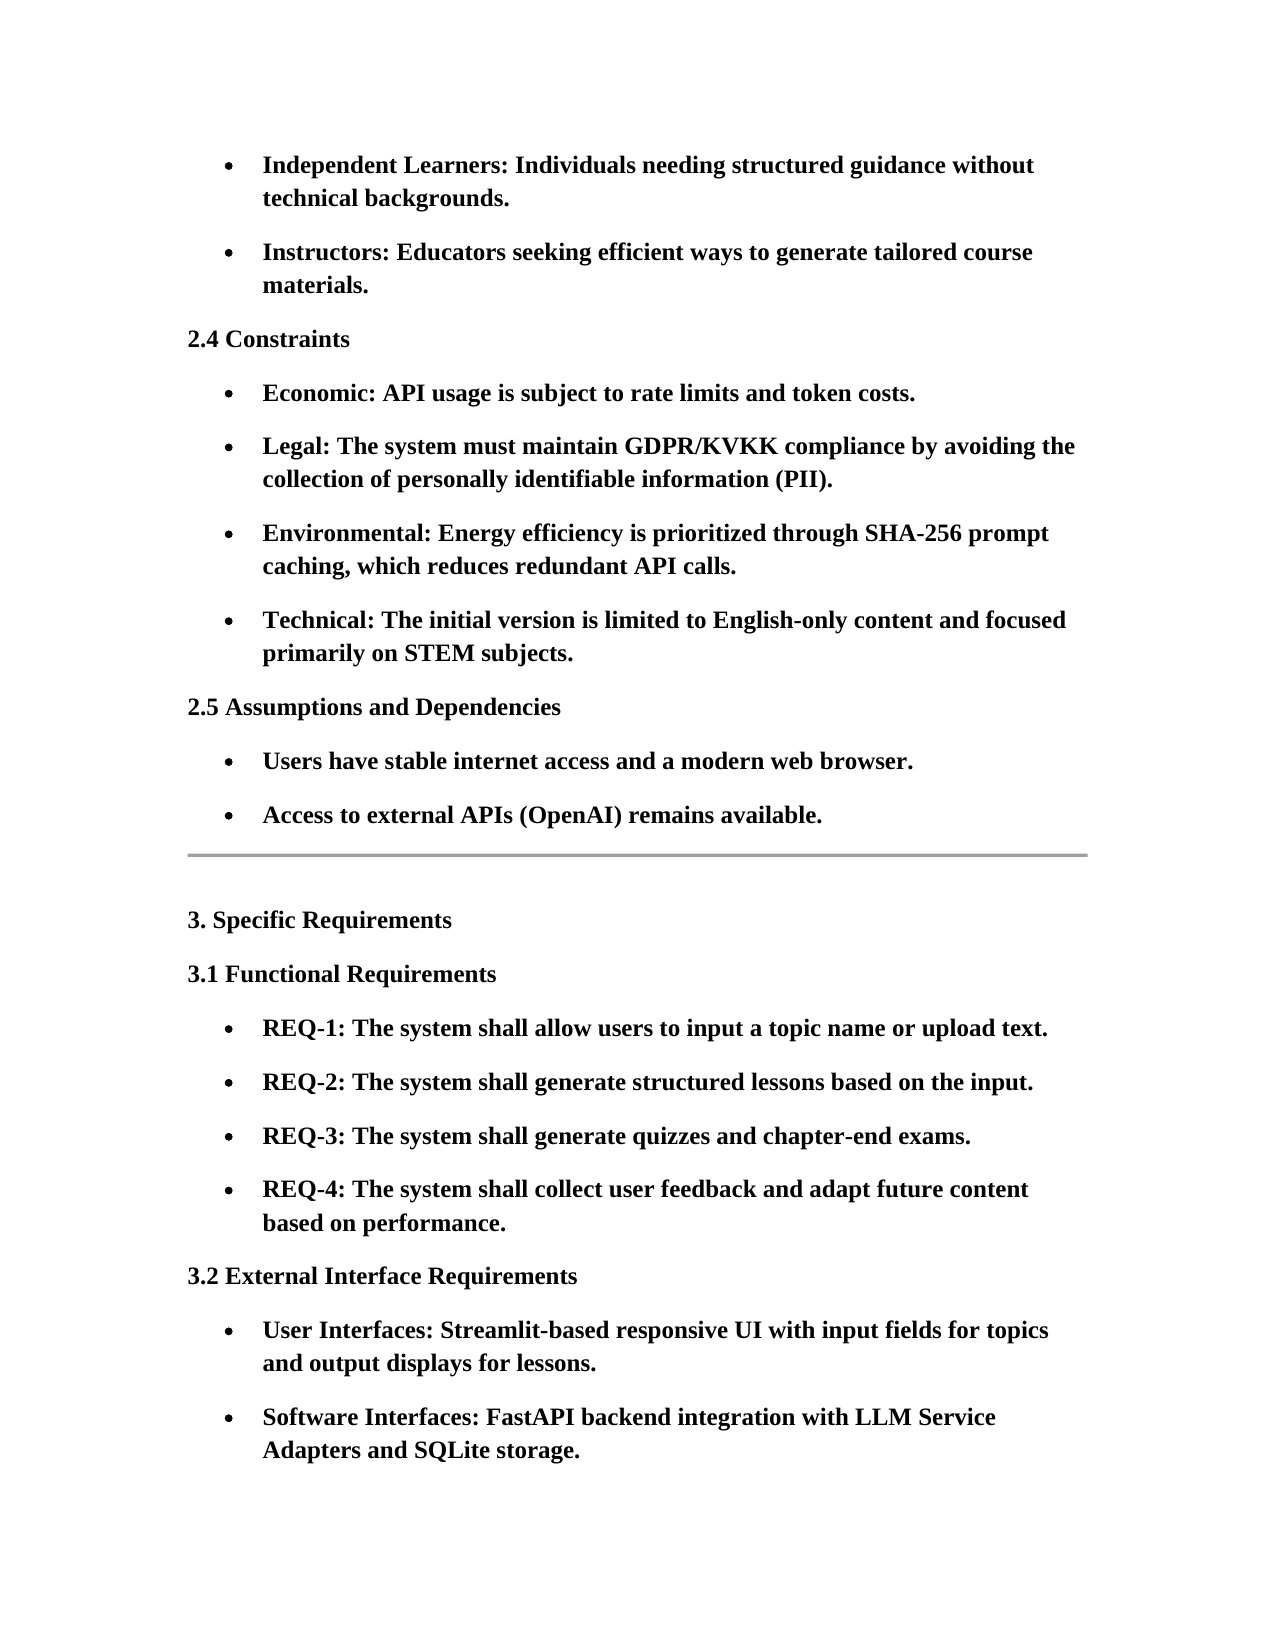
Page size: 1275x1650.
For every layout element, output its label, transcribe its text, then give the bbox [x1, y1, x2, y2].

list Independent Learners: Individuals needing structured guidance without technical backgrounds. [225, 150, 1087, 212]
list Economic: API usage is subject to rate limits and token costs. [225, 378, 1087, 406]
list REQ-3: The system shall generate quizzes and chapter-end exams. [225, 1121, 1087, 1149]
list User Interfaces: Streamlit-based responsive UI with input fields for topics and output displays for lessons. [225, 1315, 1087, 1377]
list Access to external APIs (OpenAI) remains available. [225, 800, 1087, 828]
list Instructors: Educators seeking efficient ways to generate tailored course materials. [225, 237, 1087, 299]
list REQ-4: The system shall collect user feedback and adapt future content based on performance. [225, 1174, 1087, 1236]
list Technical: The initial version is limited to English-only content and focused primarily on STEM subjects. [225, 605, 1087, 667]
list REQ-2: The system shall generate structured lessons based on the input. [225, 1067, 1087, 1096]
text 3.1 Functional Requirements [187, 959, 1087, 988]
list Software Interfaces: FastAPI backend integration with LLM Service Adapters and SQLite storage. [225, 1402, 1087, 1464]
text 2.5 Assumptions and Dependencies [187, 692, 1087, 721]
text 3. Specific Requirements [187, 905, 1087, 934]
list REQ-1: The system shall allow users to input a topic name or upload text. [225, 1013, 1087, 1042]
text 3.2 External Interface Requirements [187, 1261, 1087, 1290]
list Legal: The system must maintain GDPR/KVKK compliance by avoiding the collection of personally identifiable information (PII). [225, 431, 1087, 493]
list Environmental: Energy efficiency is prioritized through SHA-256 prompt caching, which reduces redundant API calls. [225, 518, 1087, 580]
list Users have stable internet access and a modern web browser. [225, 746, 1087, 775]
text 2.4 Constraints [187, 324, 1087, 352]
